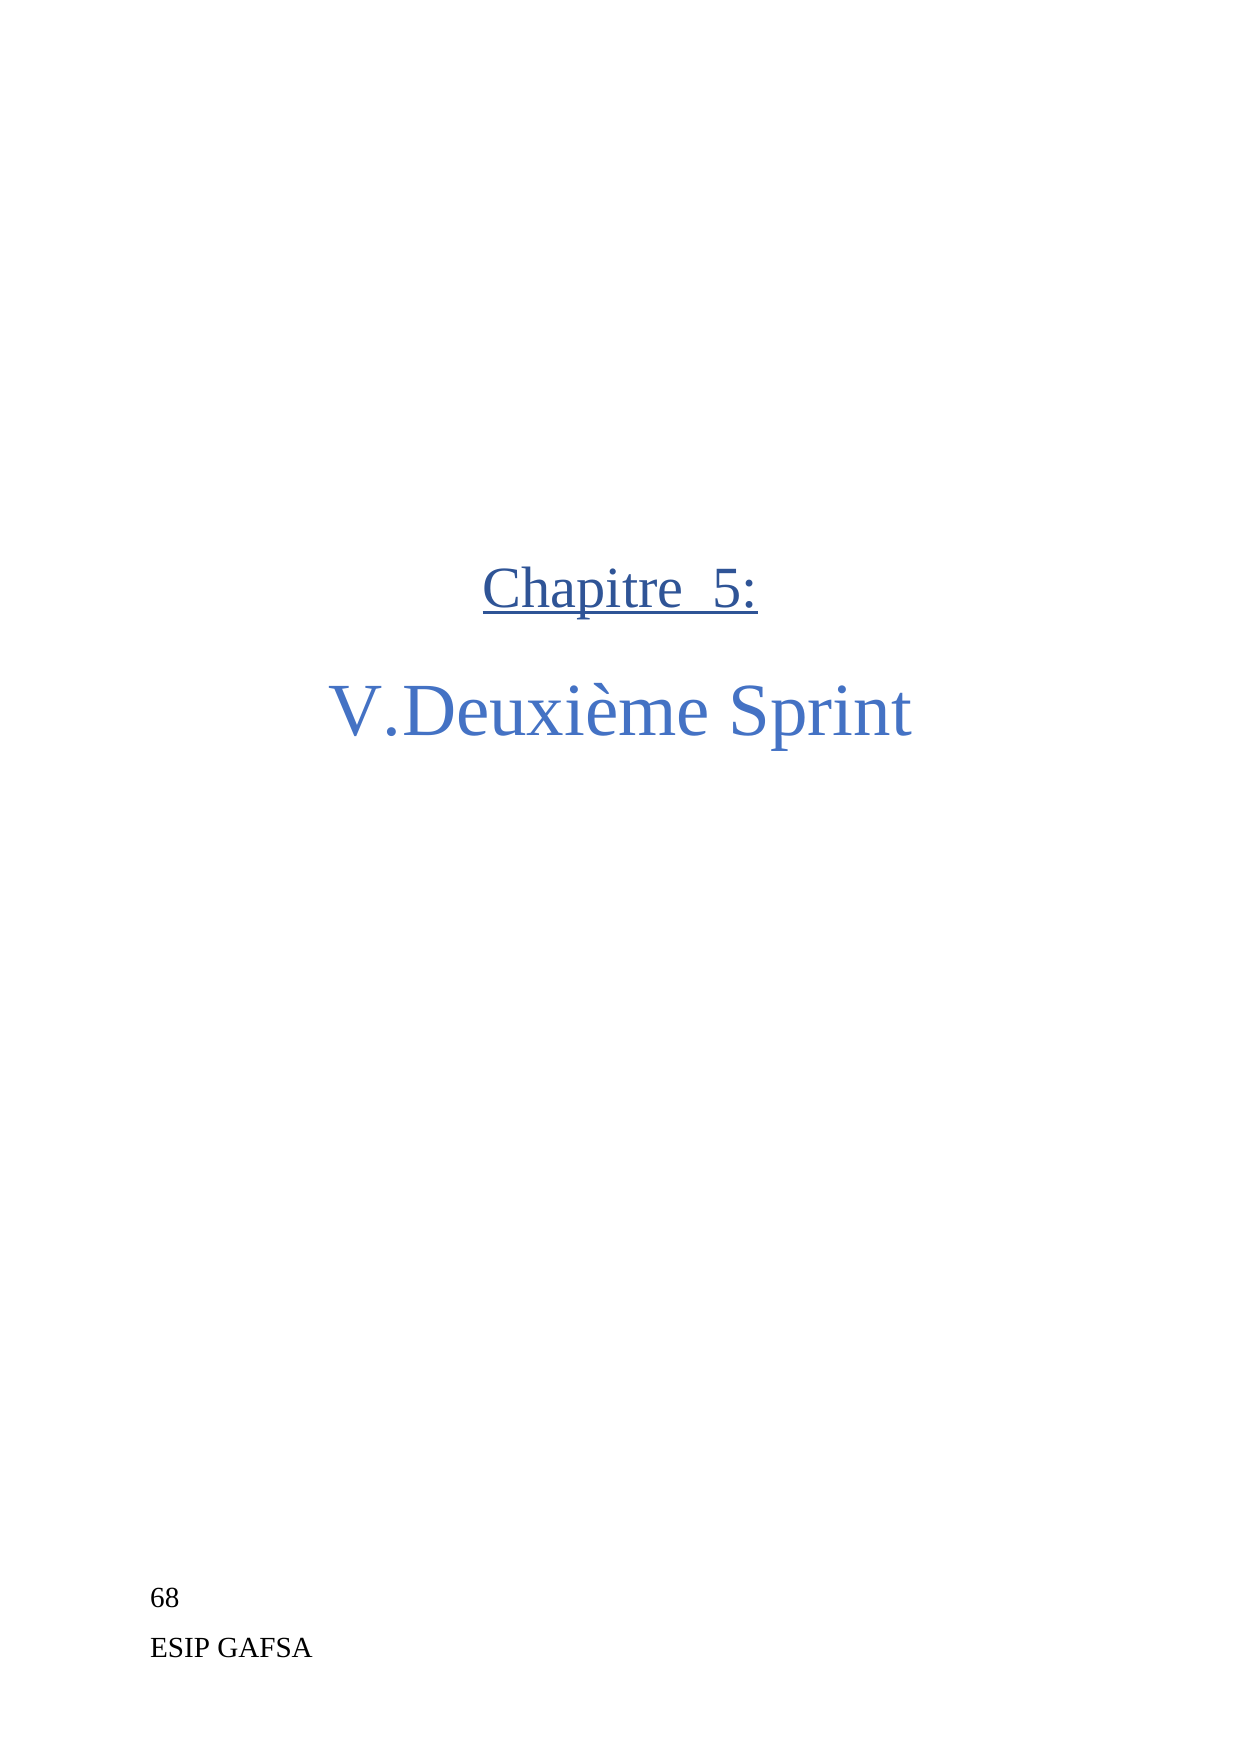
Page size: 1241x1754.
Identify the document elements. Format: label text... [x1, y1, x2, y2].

subtitle Deuxième Sprint [150, 666, 1090, 752]
text Chapitre 5: [150, 552, 1090, 619]
